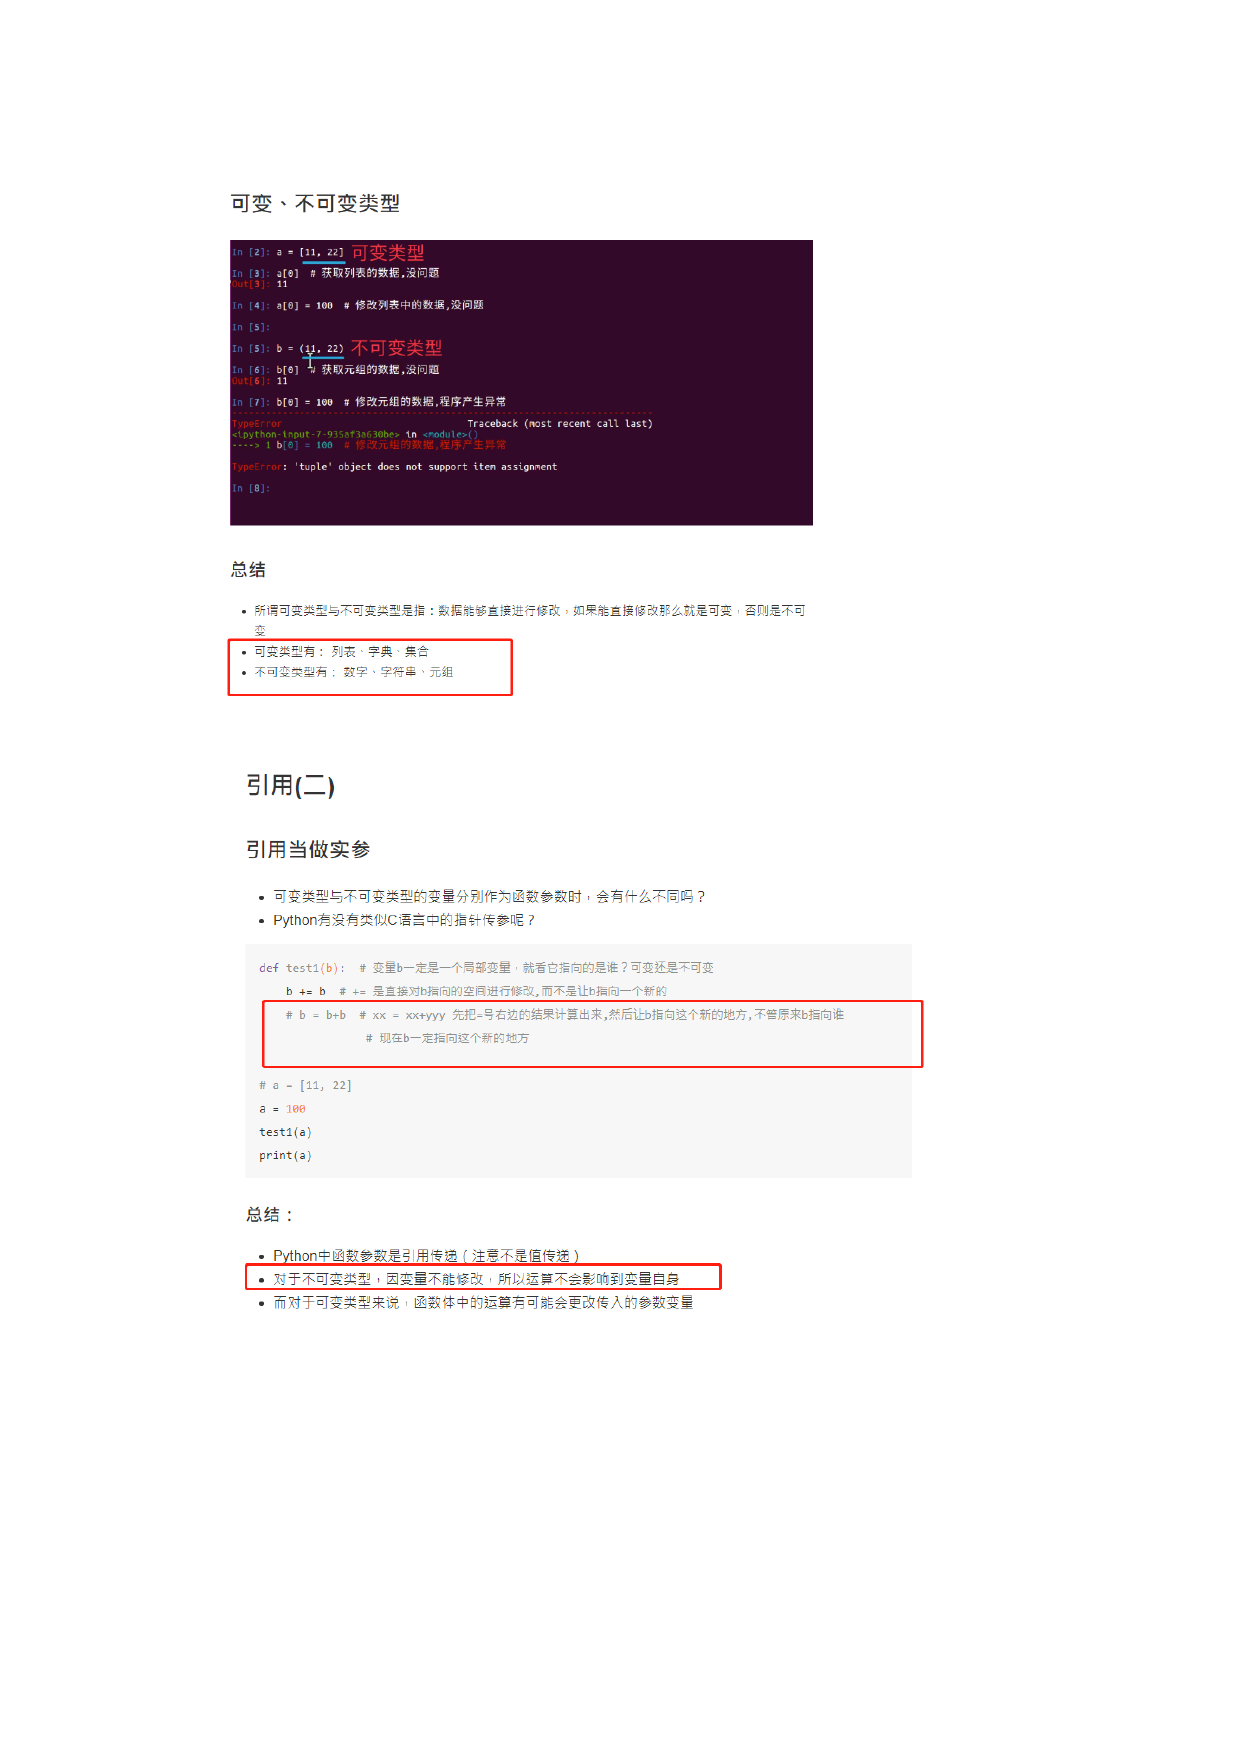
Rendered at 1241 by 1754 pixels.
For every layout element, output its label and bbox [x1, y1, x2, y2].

picture [187, 747, 1053, 1354]
picture [187, 162, 1053, 727]
